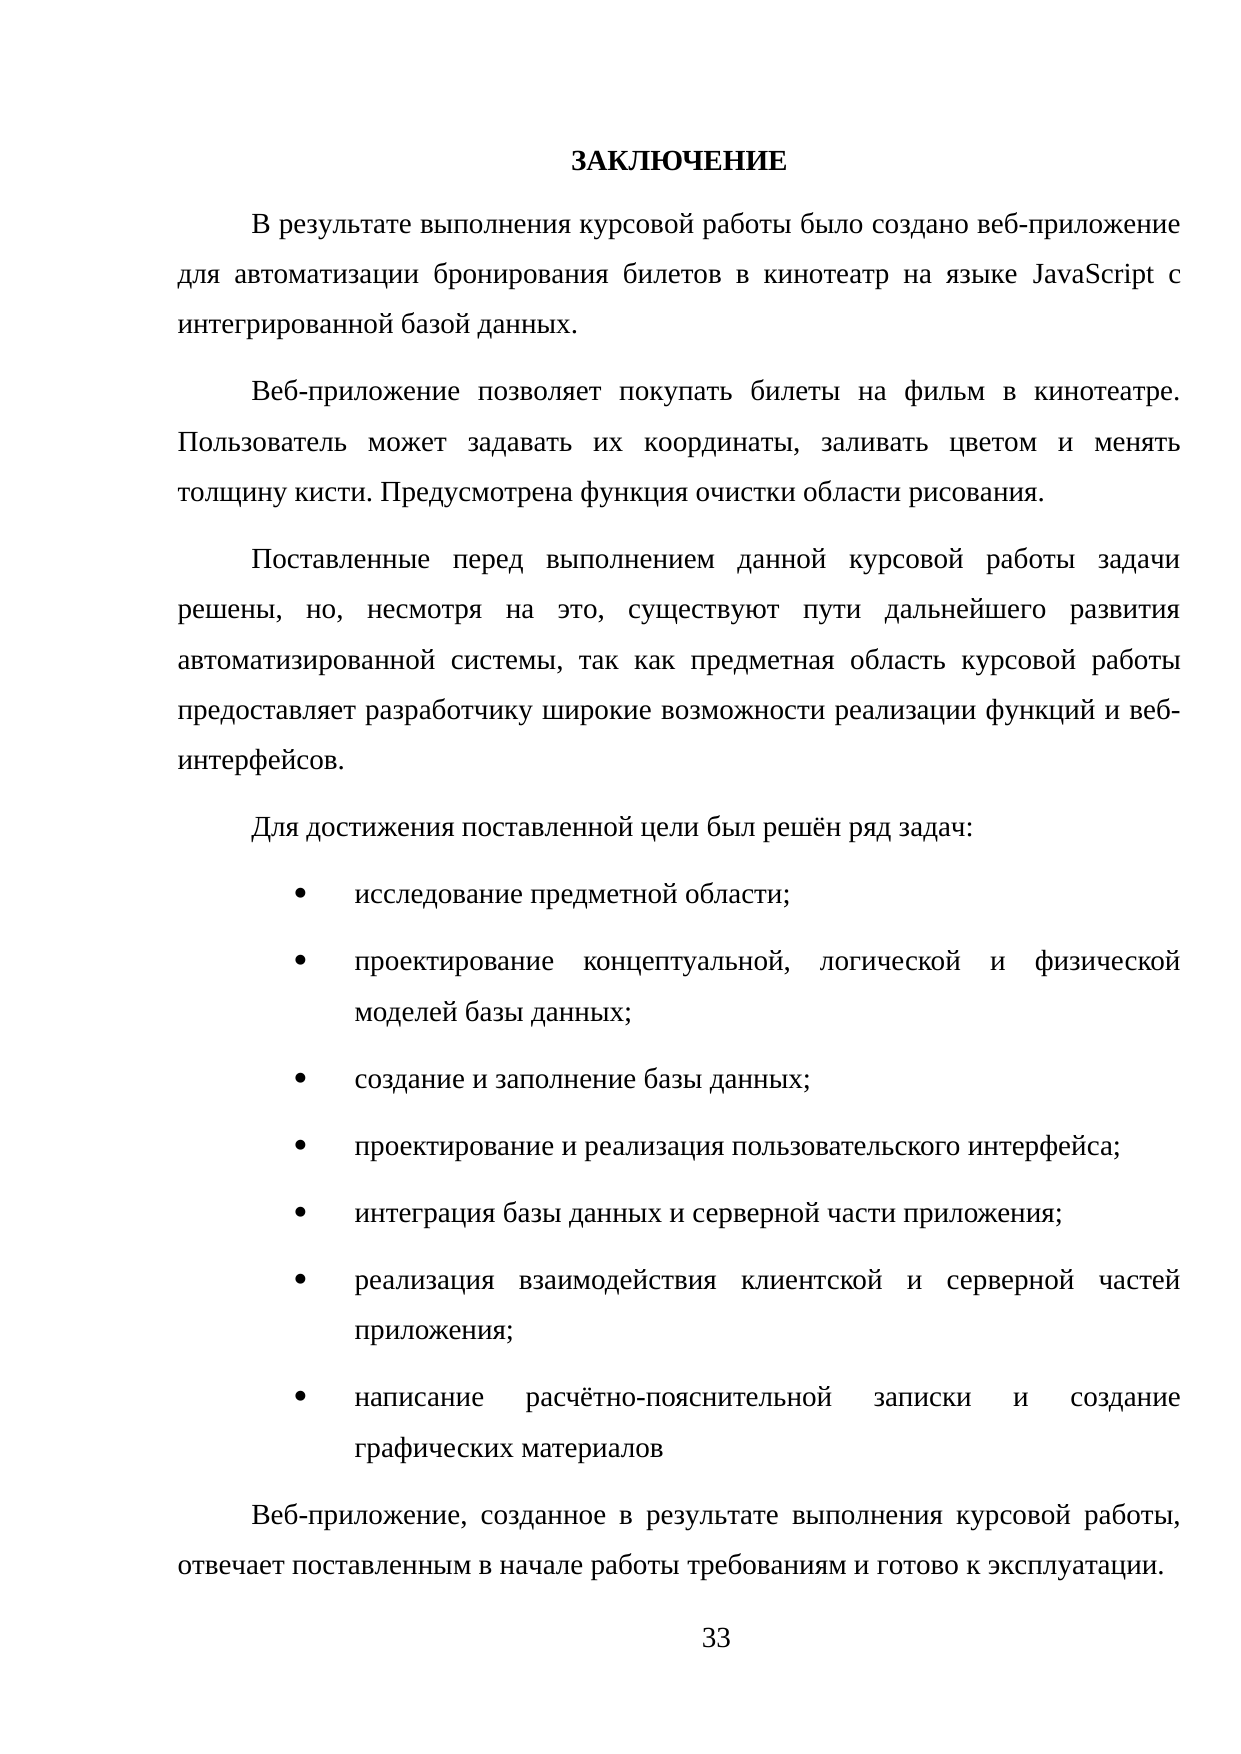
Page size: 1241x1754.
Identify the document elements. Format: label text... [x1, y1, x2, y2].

text Поставленные перед выполнением данной курсовой работы задачи решены, но, несмотря на это, существуют пути дальнейшего развития автоматизированной системы, так как предметная область курсовой работы предоставляет разработчику широкие возможности реализации функций и веб-интерфейсов. [177, 541, 1181, 776]
text Для достижения поставленной цели был решён ряд задач: [177, 809, 1181, 843]
list интеграция базы данных и серверной части приложения; [295, 1195, 1181, 1229]
text Веб-приложение позволяет покупать билеты на фильм в кинотеатре. Пользователь может задавать их координаты, заливать цветом и менять толщину кисти. Предусмотрена функция очистки области рисования. [177, 373, 1181, 508]
text Веб-приложение, созданное в результате выполнения курсовой работы, отвечает поставленным в начале работы требованиям и готово к эксплуатации. [177, 1497, 1181, 1581]
list исследование предметной области; [295, 876, 1181, 910]
list создание и заполнение базы данных; [295, 1061, 1181, 1094]
subtitle Заключение [177, 143, 1181, 177]
list проектирование концептуальной, логической и физической моделей базы данных; [295, 943, 1181, 1027]
list проектирование и реализация пользовательского интерфейса; [295, 1128, 1181, 1162]
text В результате выполнения курсовой работы было создано веб-приложение для автоматизации бронирования билетов в кинотеатр на языке JavaScript с интегрированной базой данных. [177, 206, 1181, 340]
list написание расчётно-пояснительной записки и создание графических материалов [295, 1379, 1181, 1463]
list реализация взаимодействия клиентской и серверной частей приложения; [295, 1262, 1181, 1346]
